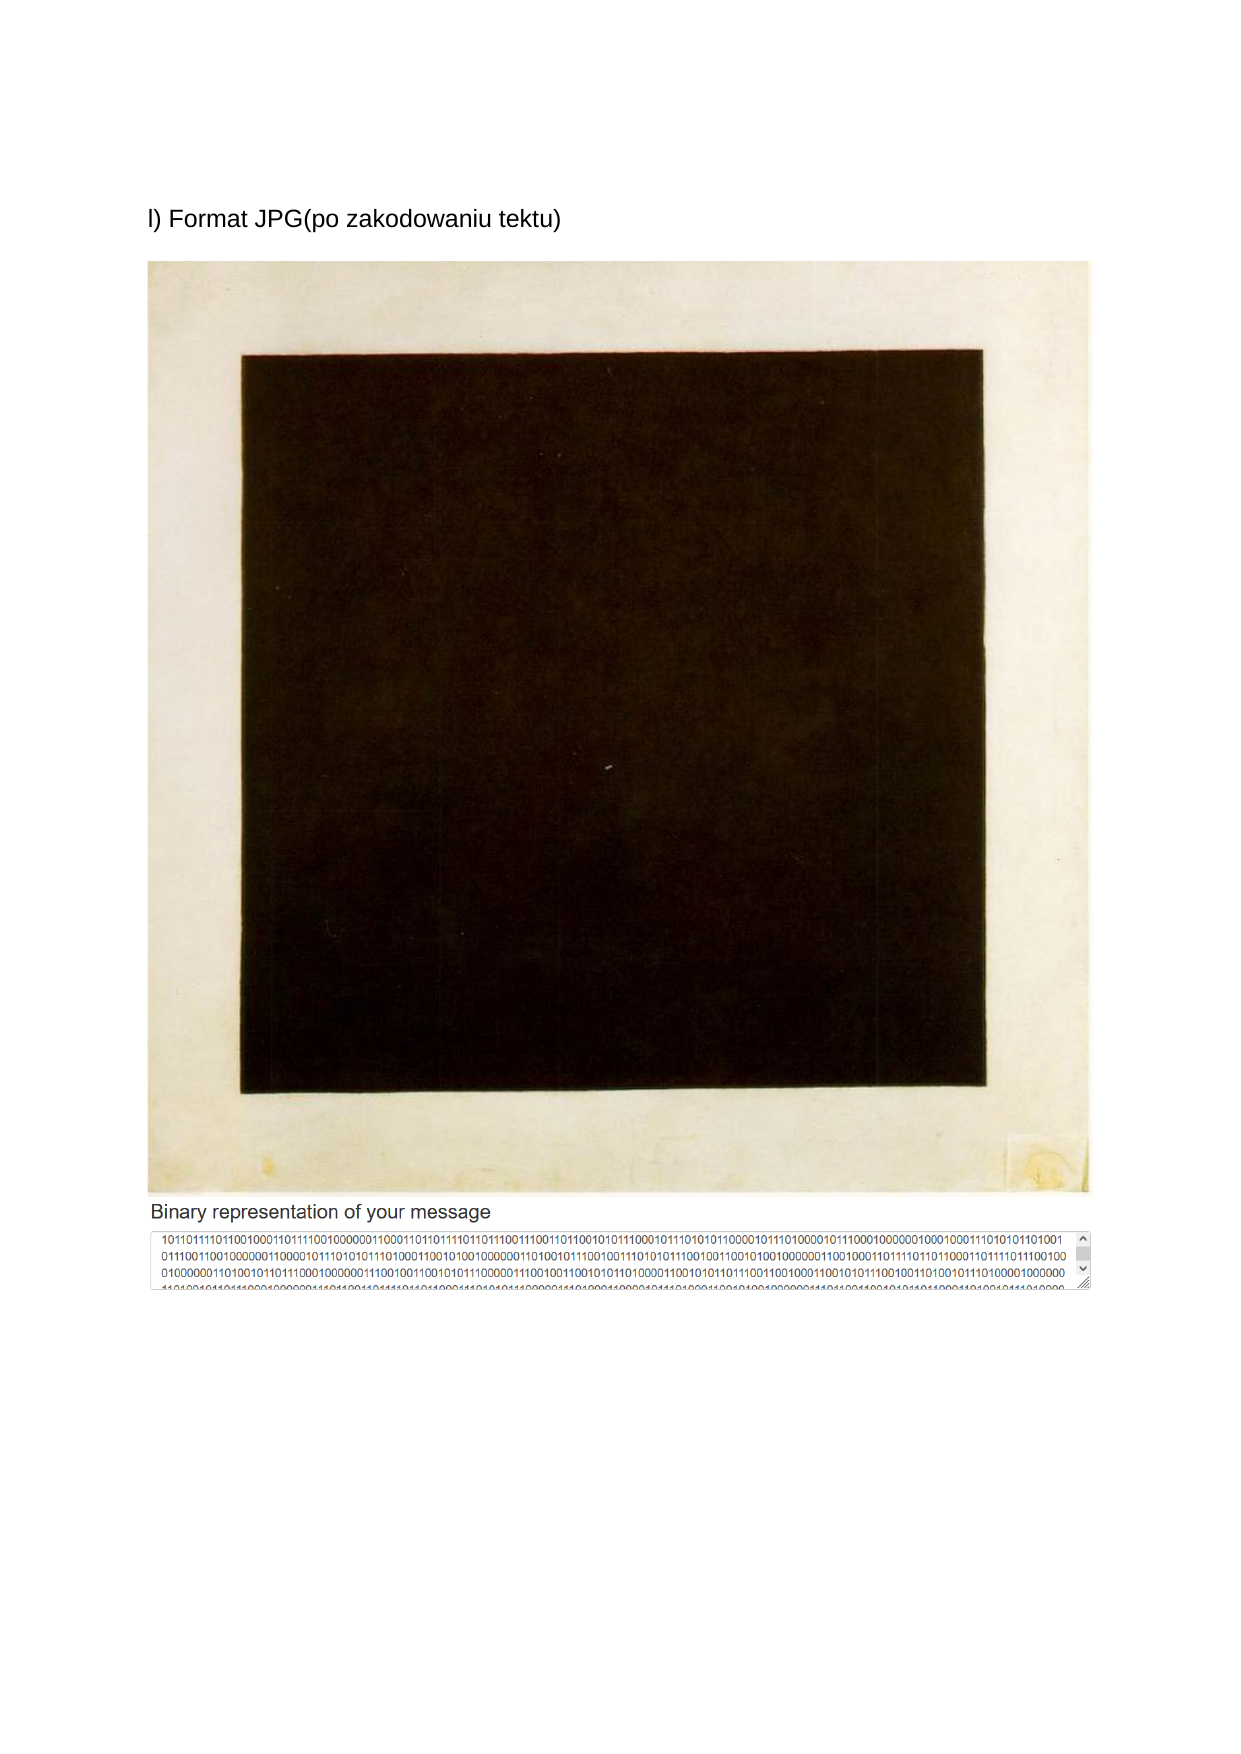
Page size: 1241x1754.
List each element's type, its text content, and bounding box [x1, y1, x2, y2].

text l) Format JPG(po zakodowaniu tektu) [148, 204, 1093, 261]
picture [147, 261, 1093, 1295]
